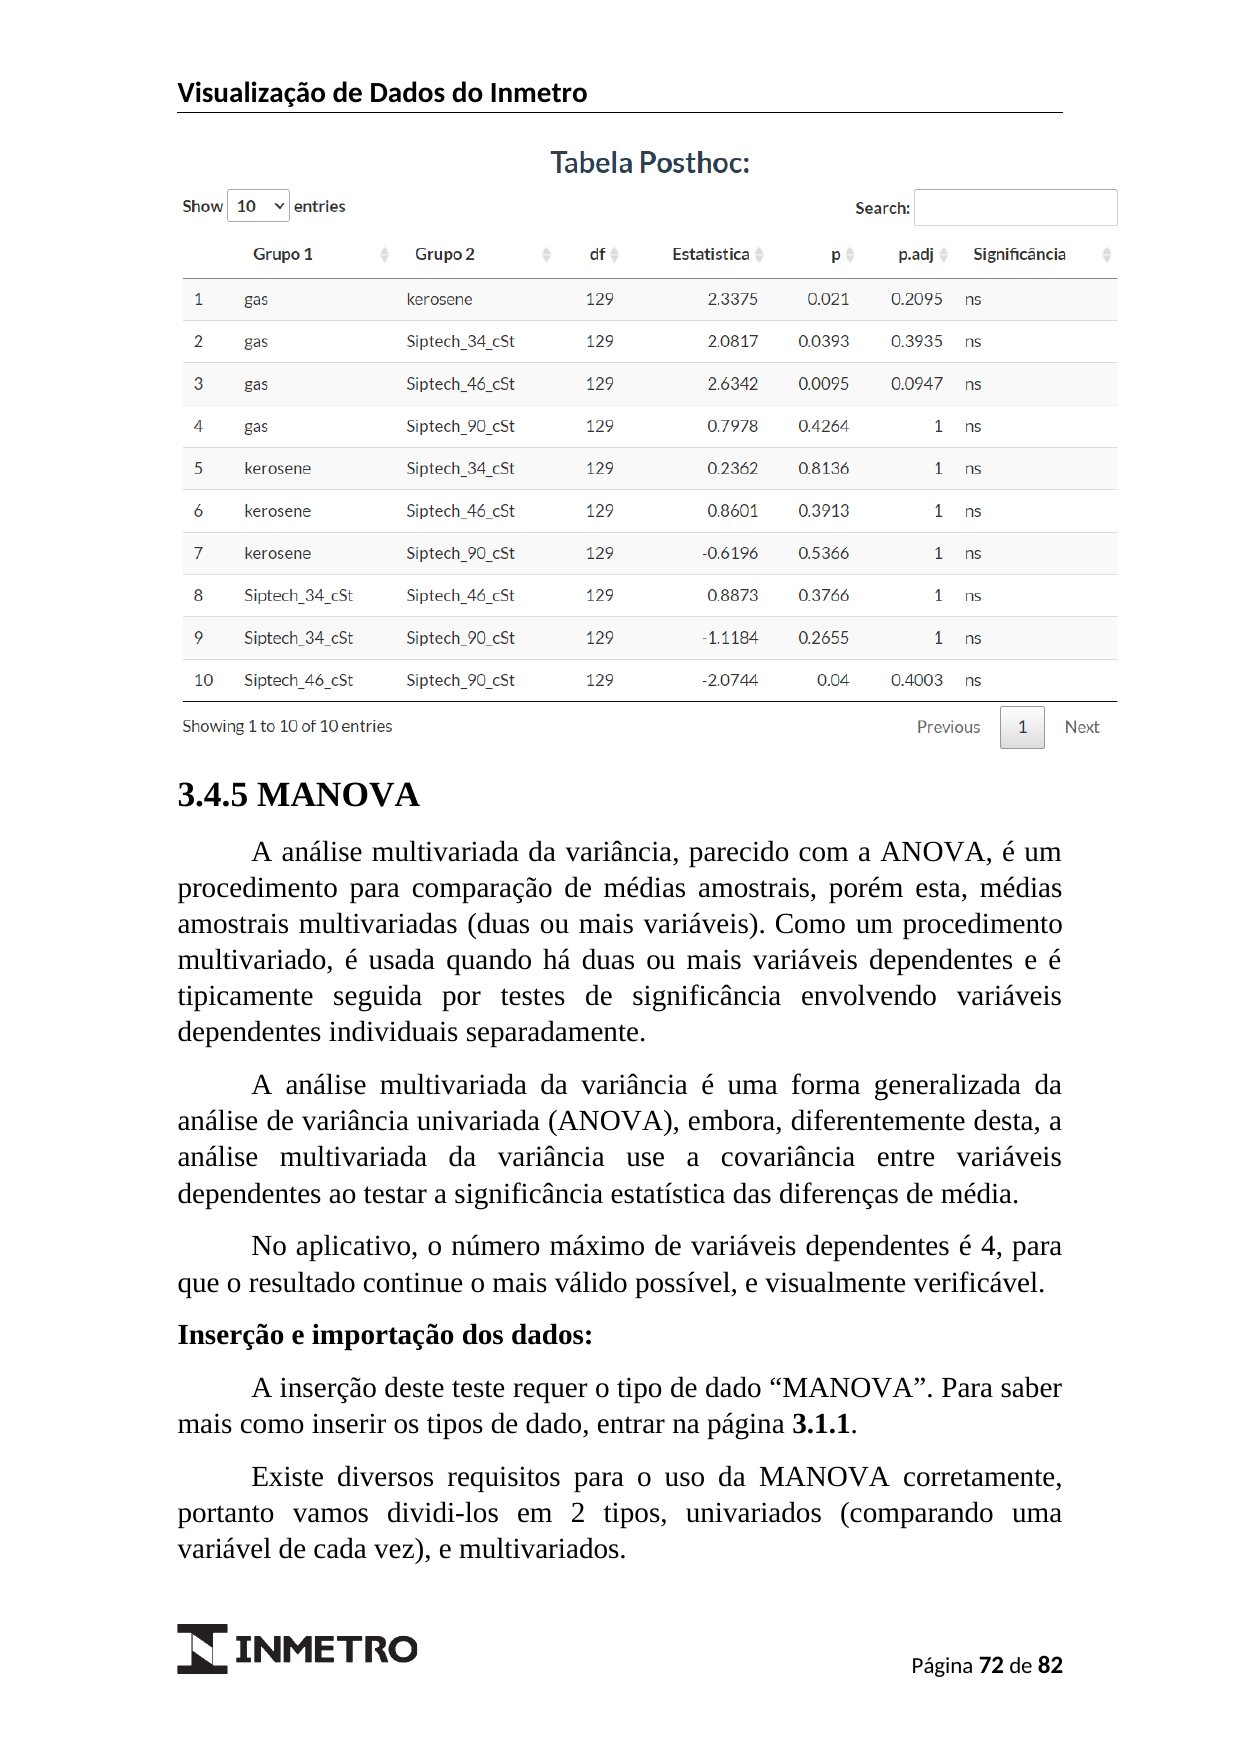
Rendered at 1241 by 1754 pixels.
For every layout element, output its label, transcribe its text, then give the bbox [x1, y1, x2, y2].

text Existe diversos requisitos para o uso da MANOVA corretamente, portanto vamos dividi-los em 2 tipos, univariados (comparando uma variável de cada vez), e multivariados. [177, 1459, 1063, 1565]
picture [177, 1624, 418, 1674]
text Inserção e importação dos dados: [177, 1317, 1063, 1351]
text A análise multivariada da variância, parecido com a ANOVA, é um procedimento para comparação de médias amostrais, porém esta, médias amostrais multivariadas (duas ou mais variáveis). Como um procedimento multivariado, é usada quando há duas ou mais variáveis dependentes e é tipicamente seguida por testes de significância envolvendo variáveis dependentes individuais separadamente. [177, 834, 1063, 1048]
text No aplicativo, o número máximo de variáveis dependentes é 4, para que o resultado continue o mais válido possível, e visualmente verificável. [177, 1228, 1063, 1298]
text A inserção deste teste requer o tipo de dado “MANOVA”. Para saber mais como inserir os tipos de dado, entrar na página 3.1.1. [177, 1370, 1063, 1440]
text 3.4.5 MANOVA [177, 773, 1063, 814]
text A análise multivariada da variância é uma forma generalizada da análise de variância univariada (ANOVA), embora, diferentemente desta, a análise multivariada da variância use a covariância entre variáveis dependentes ao testar a significância estatística das diferenças de média. [177, 1067, 1063, 1209]
picture [177, 147, 1123, 755]
